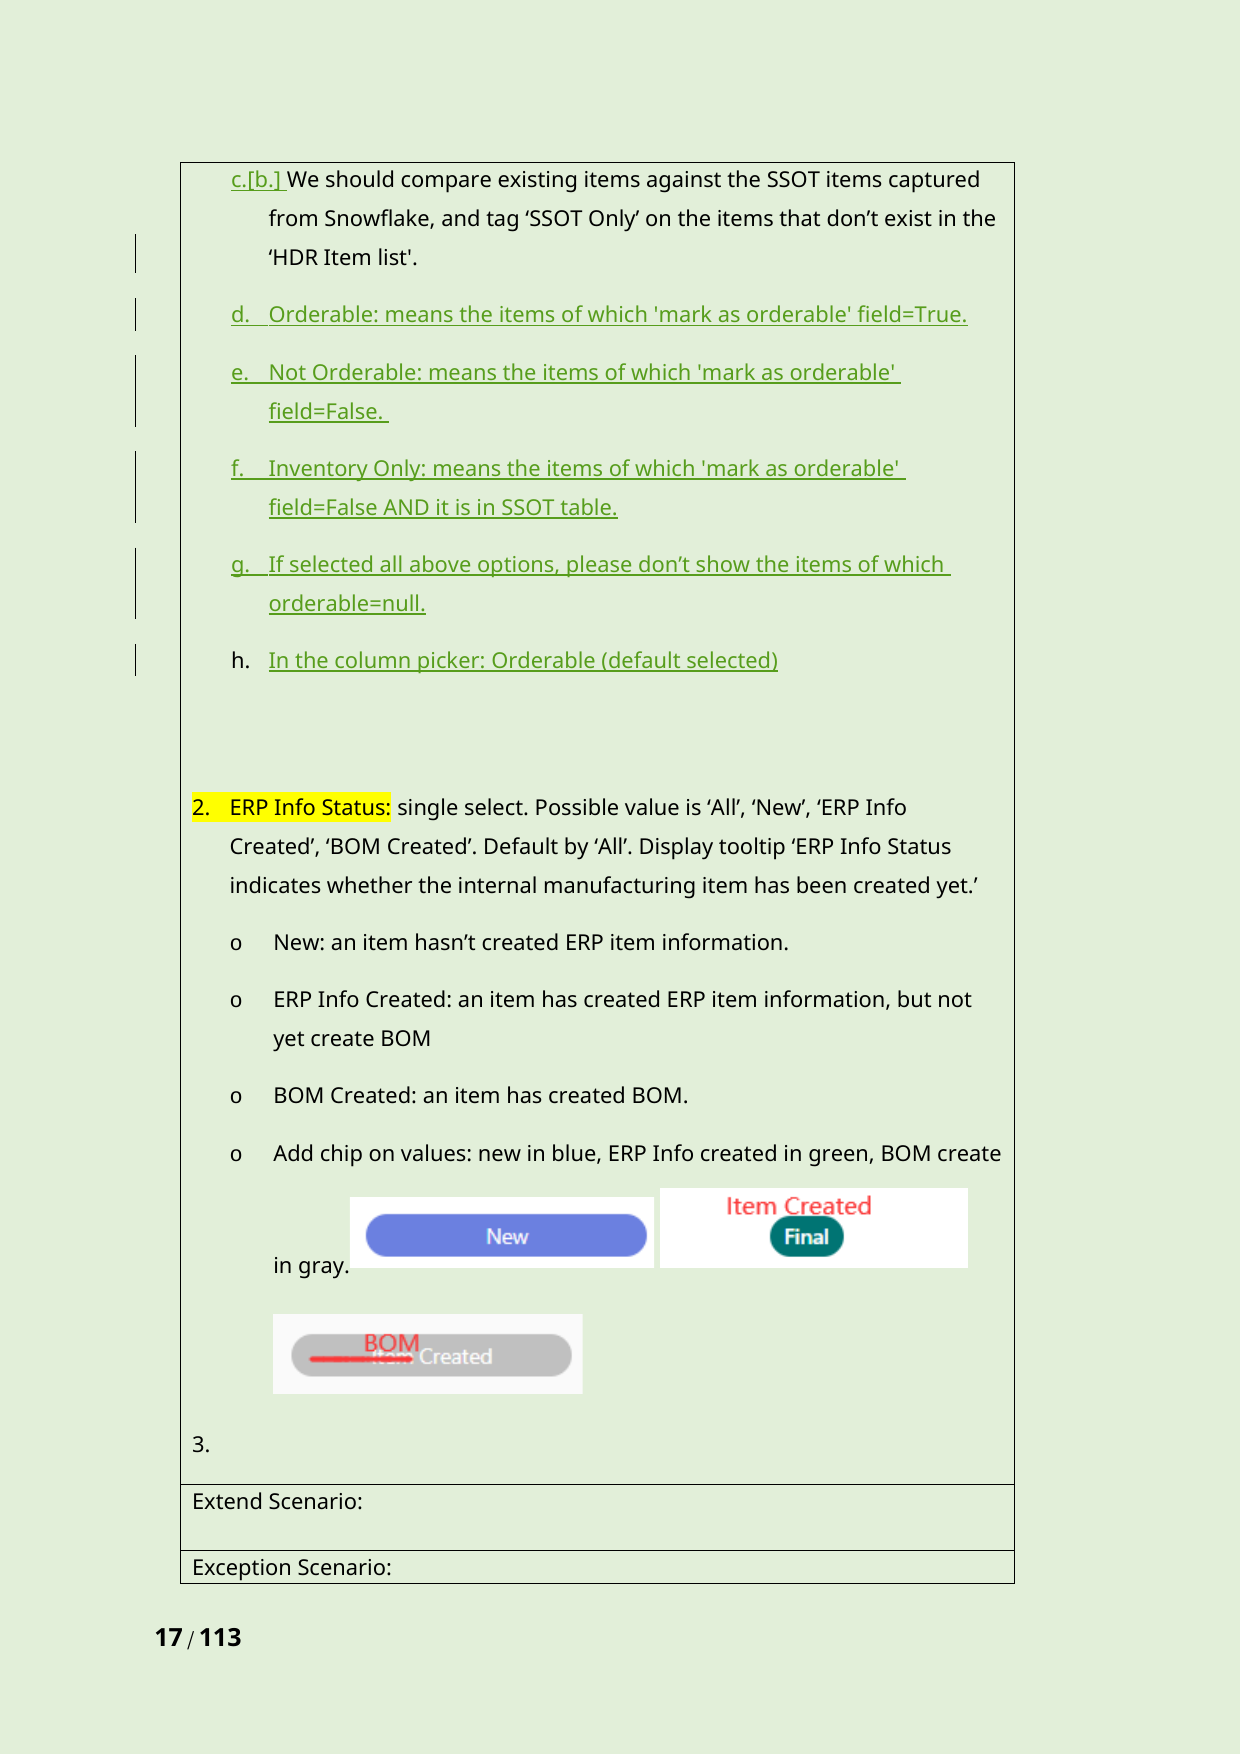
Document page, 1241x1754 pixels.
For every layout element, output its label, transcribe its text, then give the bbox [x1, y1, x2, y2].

picture [349, 1197, 655, 1268]
table_cell Extend Scenario: [181, 1485, 1014, 1550]
picture [273, 1314, 583, 1394]
picture [660, 1188, 968, 1268]
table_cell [181, 163, 1014, 1484]
table_cell Exception Scenario: [181, 1551, 1014, 1583]
